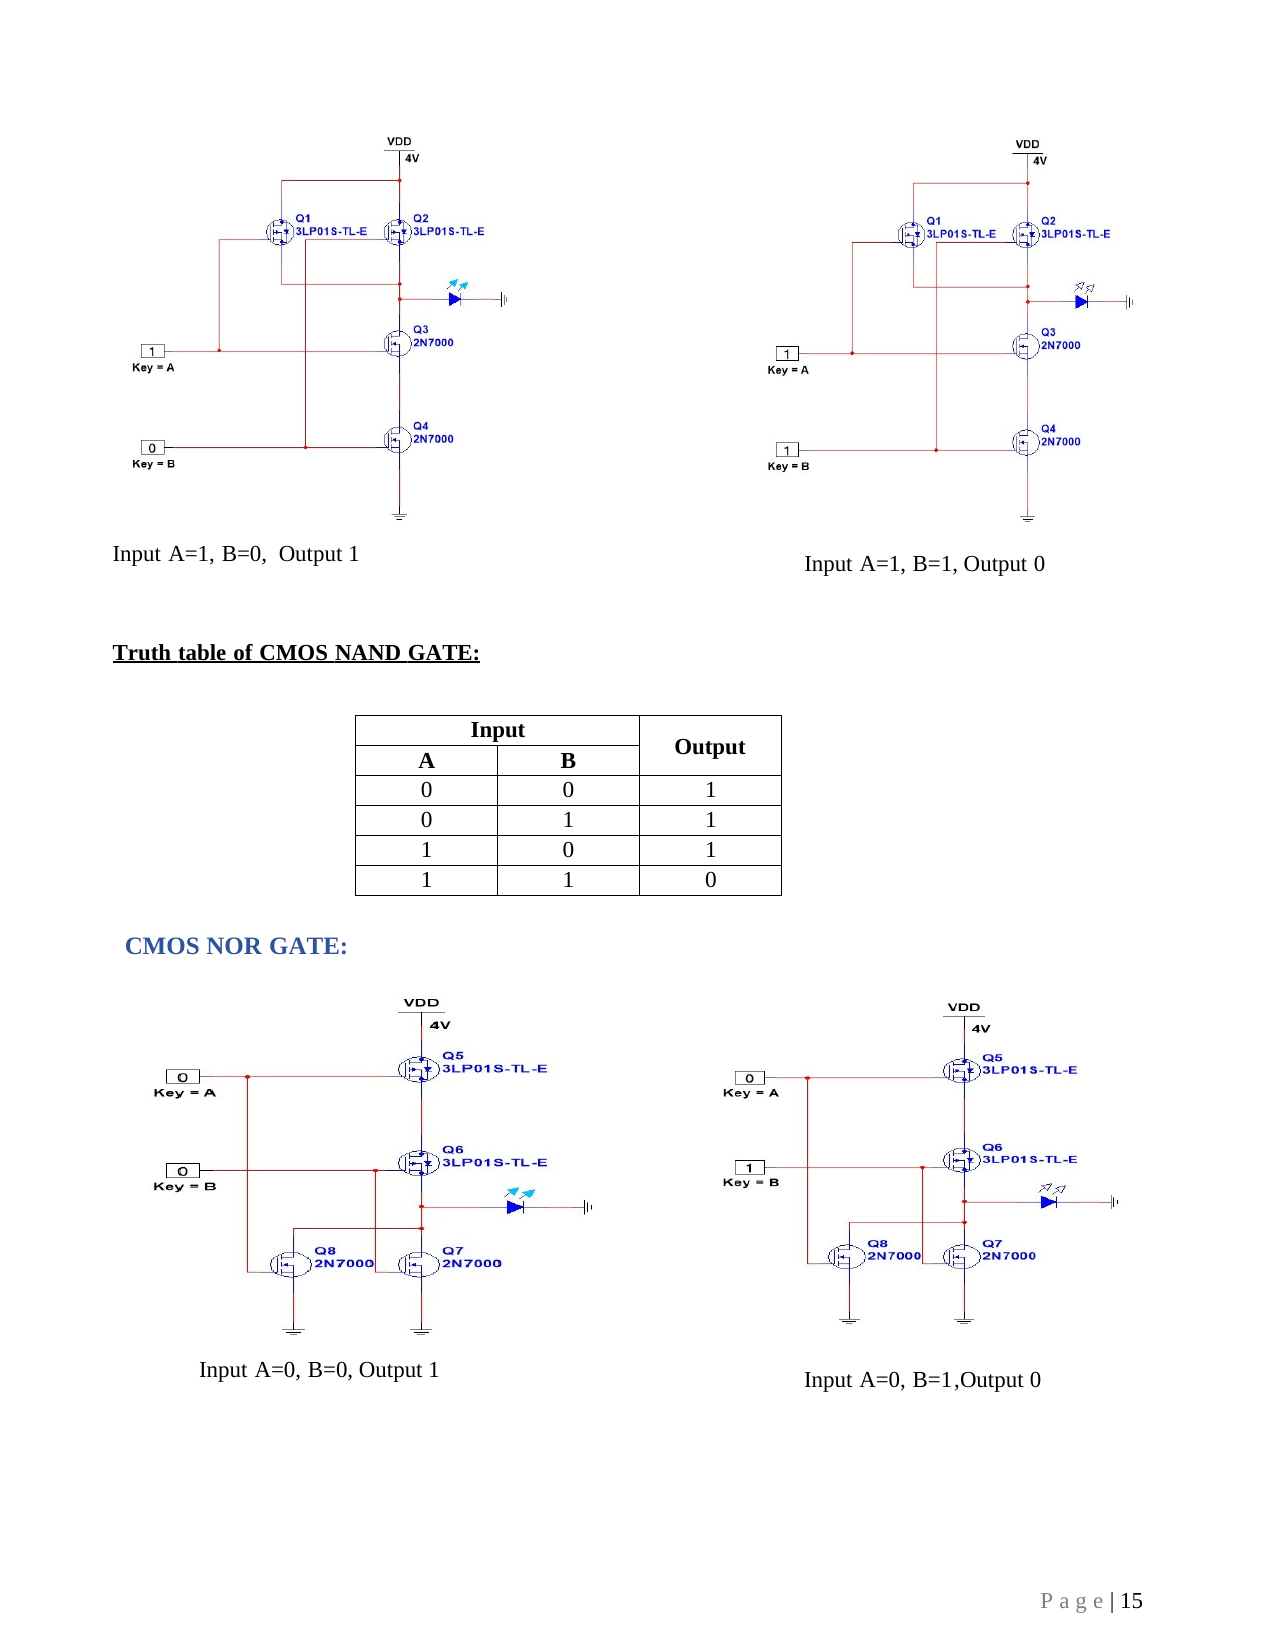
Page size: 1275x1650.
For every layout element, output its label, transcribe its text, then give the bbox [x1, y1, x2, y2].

table_cell A [356, 746, 497, 775]
table_cell 0 [498, 776, 639, 805]
subtitle CMOS NOR GATE: [124, 931, 1185, 960]
table_cell 0 [640, 866, 781, 895]
table_cell 1 [498, 866, 639, 895]
table_header Output [640, 716, 781, 775]
table_cell B [498, 746, 639, 775]
table_cell 0 [356, 806, 497, 834]
table_cell 1 [640, 806, 781, 834]
text Input A=0, B=1 ,Output 0 [804, 1366, 1152, 1393]
table_header Input [356, 716, 639, 745]
picture [130, 137, 509, 522]
table_cell 1 [640, 776, 781, 805]
text Input A=0, B=0, Output 1 [192, 1356, 540, 1382]
picture [149, 996, 595, 1335]
text Truth table of CMOS NAND GATE: [112, 638, 1185, 665]
table_cell 0 [498, 836, 639, 865]
picture [723, 1000, 1124, 1327]
table_cell 1 [640, 836, 781, 865]
picture [766, 137, 1135, 522]
table_cell 0 [356, 776, 497, 805]
text Input A=1, B=0, Output 1 [112, 540, 468, 566]
table_cell 1 [356, 866, 497, 895]
table_cell 1 [356, 836, 497, 865]
table_cell 1 [498, 806, 639, 834]
text Input A=1, B=1, Output 0 [804, 550, 1152, 576]
